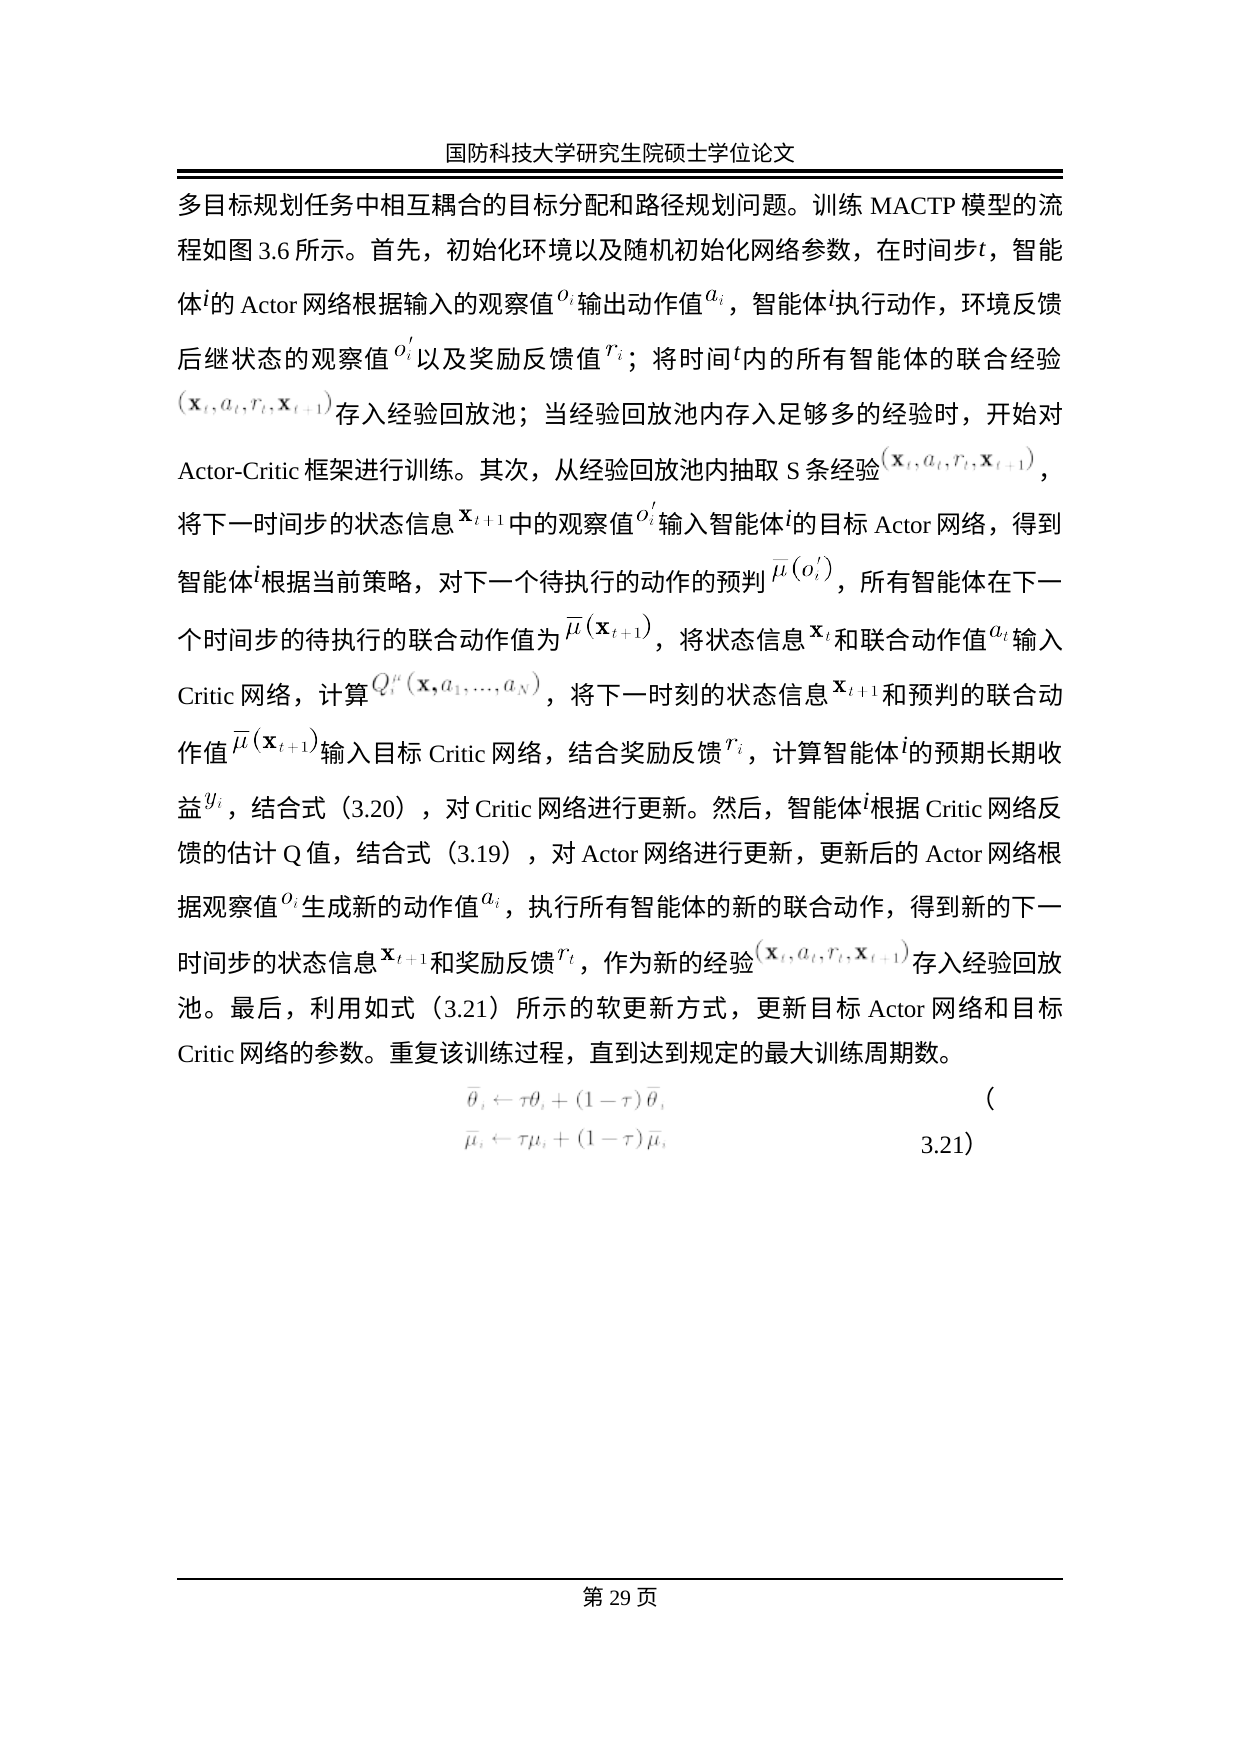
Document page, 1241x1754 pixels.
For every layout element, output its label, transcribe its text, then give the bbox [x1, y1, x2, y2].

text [177, 185, 1063, 1070]
table_header [177, 1079, 909, 1168]
